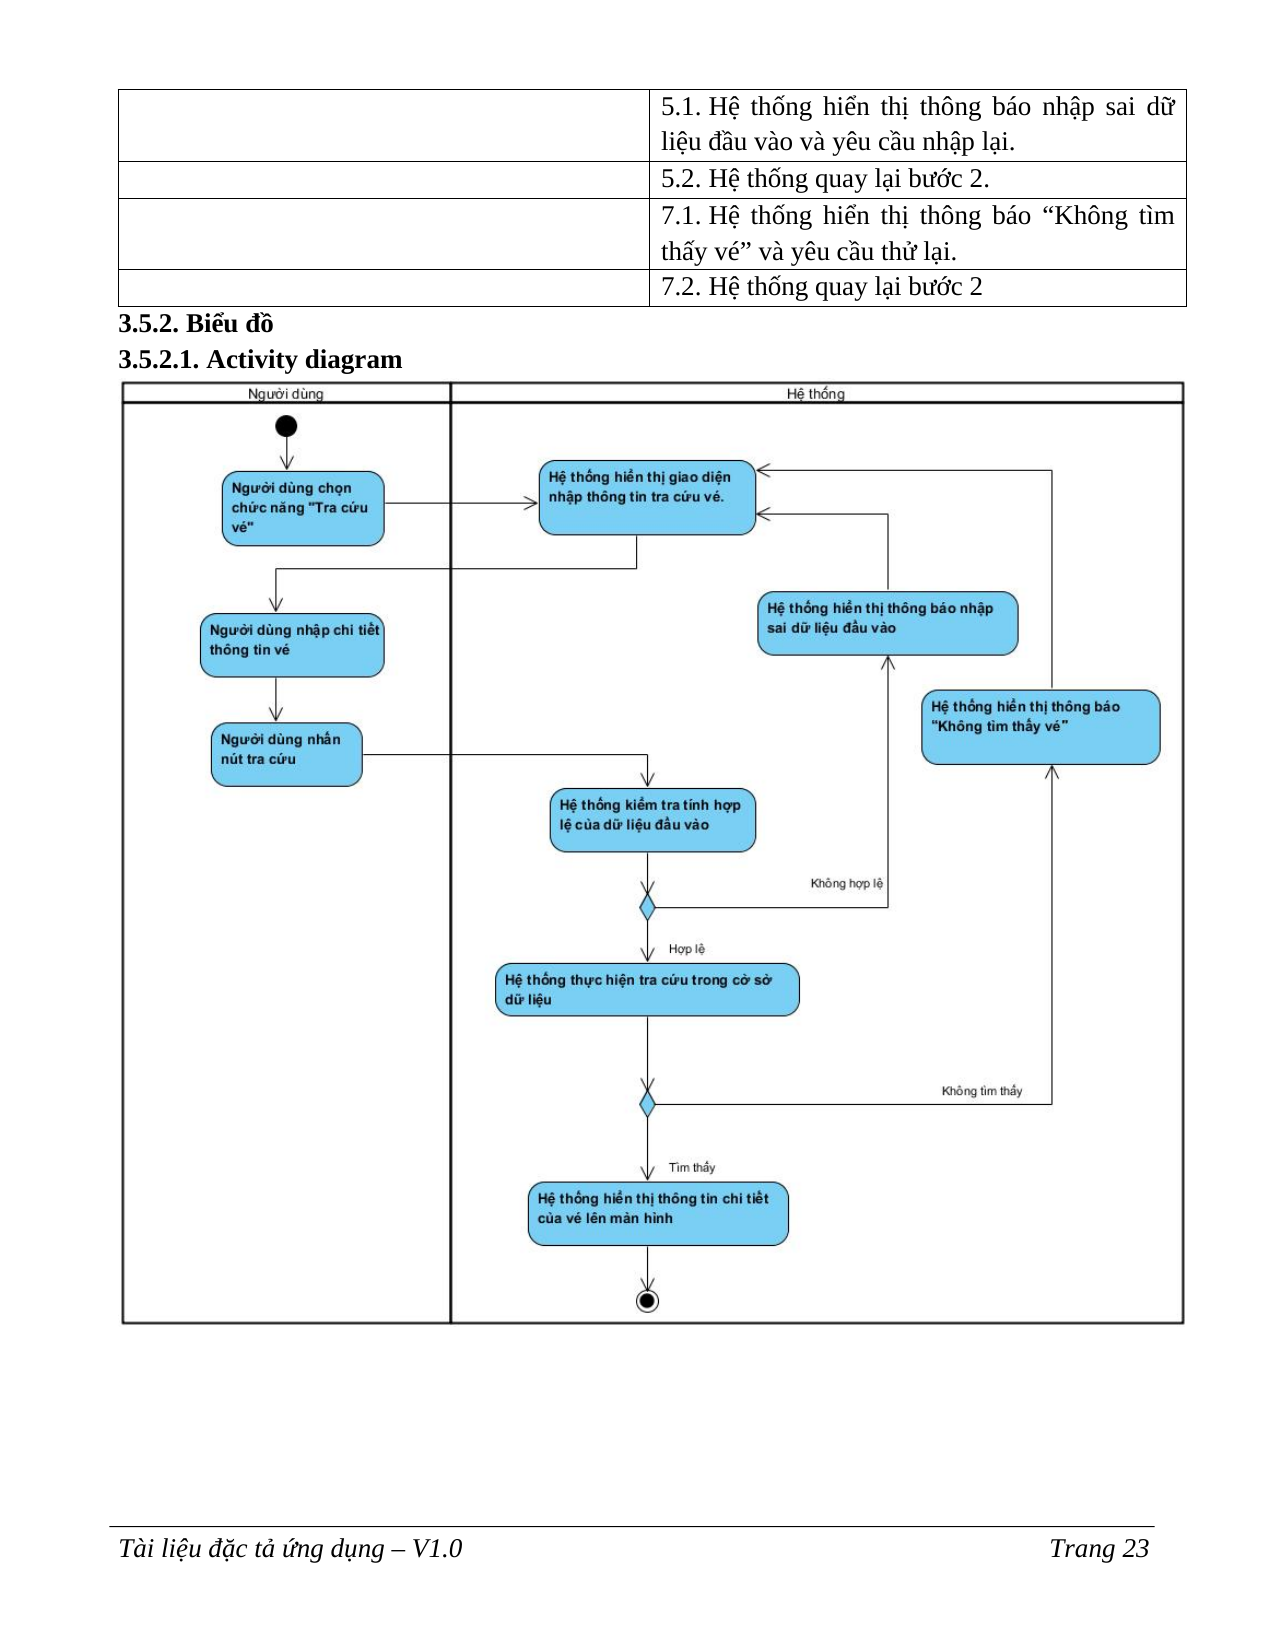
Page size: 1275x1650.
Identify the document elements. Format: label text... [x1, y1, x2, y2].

table_cell Hệ thống hiển thị thông báo nhập sai dữ liệu đầu vào và yêu cầu nhập lại. [650, 90, 1186, 161]
subtitle Activity diagram [118, 343, 1186, 374]
table_cell [119, 162, 649, 198]
table_cell [119, 90, 649, 161]
subtitle Biểu đồ [118, 307, 1186, 338]
table_cell Hệ thống quay lại bước 2 [650, 270, 1186, 306]
table_cell Hệ thống hiển thị thông báo “Không tìm thấy vé” và yêu cầu thử lại. [650, 199, 1186, 269]
table_cell [119, 199, 649, 269]
table_cell Hệ thống quay lại bước 2. [650, 162, 1186, 198]
table_cell [119, 270, 649, 306]
picture [118, 378, 1187, 1327]
